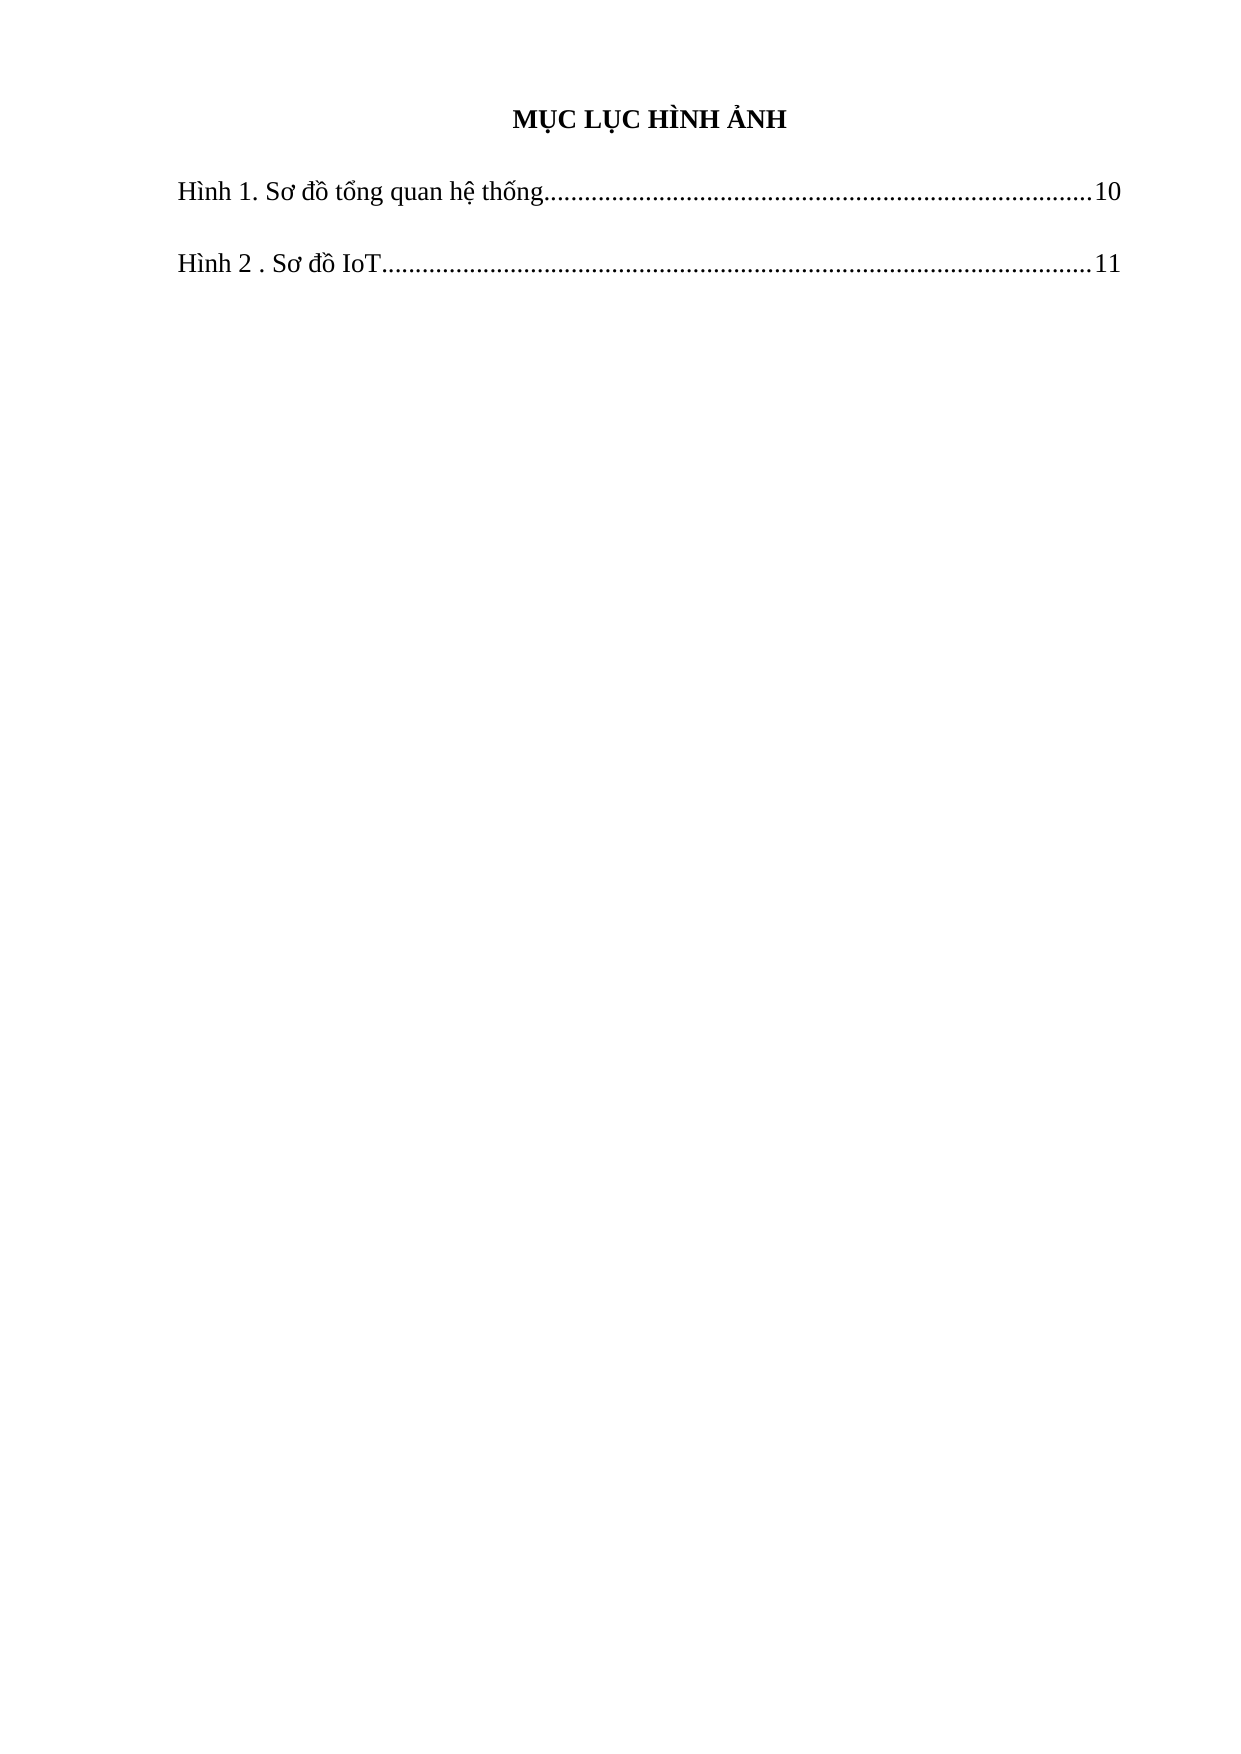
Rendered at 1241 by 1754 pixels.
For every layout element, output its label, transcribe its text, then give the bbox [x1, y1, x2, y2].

text Hình 1. Sơ đồ tổng quan hệ thống 10 [177, 175, 1122, 206]
text MỤC LỤC HÌNH ẢNH [177, 103, 1122, 134]
text Hình 2 . Sơ đồ IoT 11 [177, 247, 1122, 278]
